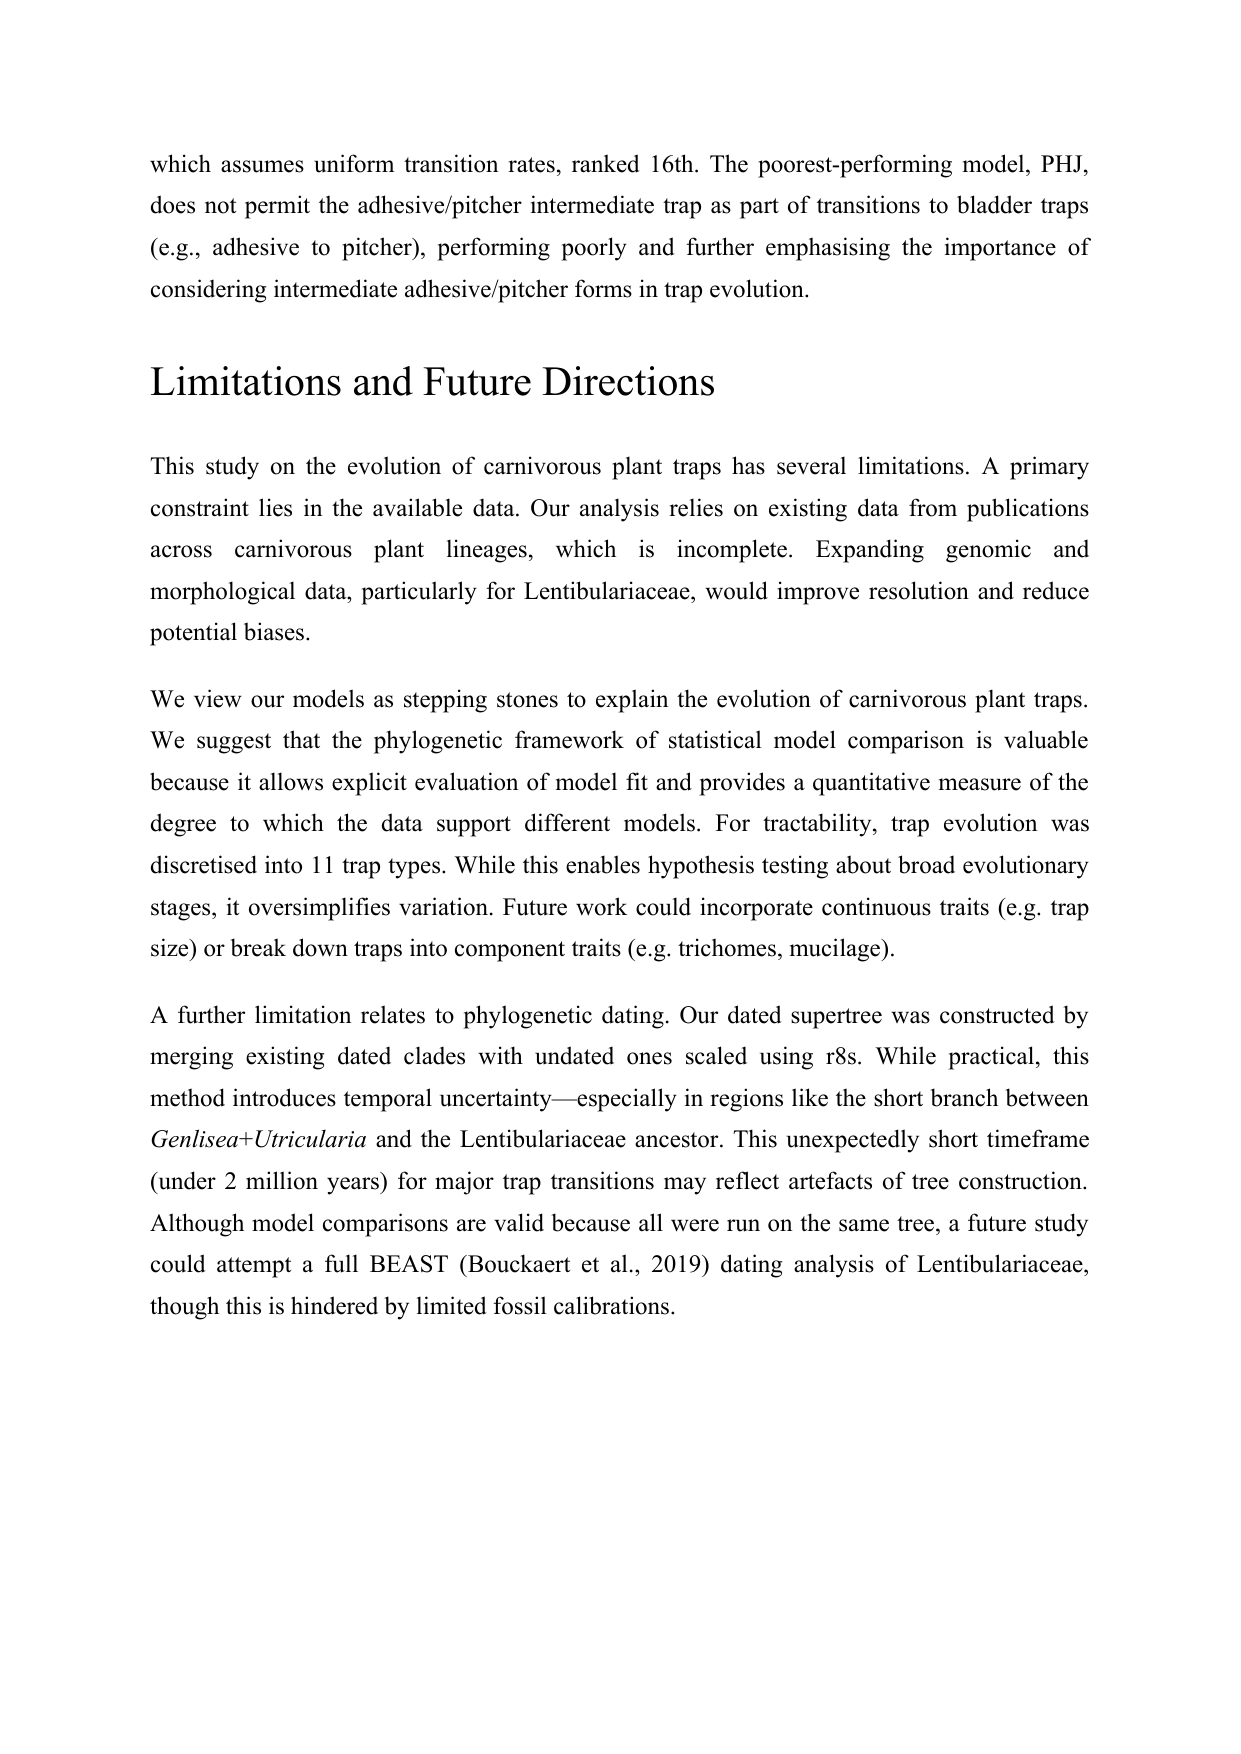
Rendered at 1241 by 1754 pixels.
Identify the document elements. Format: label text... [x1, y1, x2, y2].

text This study on the evolution of carnivorous plant traps has several limitations. A primary constraint lies in the available data. Our analysis relies on existing data from publications across carnivorous plant lineages, which is incomplete. Expanding genomic and morphological data, particularly for Lentibulariaceae, would improve resolution and reduce potential biases. [150, 452, 1090, 646]
text A further limitation relates to phylogenetic dating. Our dated supertree was constructed by merging existing dated clades with undated ones scaled using r8s. While practical, this method introduces temporal uncertainty—especially in regions like the short branch between Genlisea+Utricularia and the Lentibulariaceae ancestor. This unexpectedly short timeframe (under 2 million years) for major trap transitions may reflect artefacts of tree construction. Although model comparisons are valid because all were run on the same tree, a future study could attempt a full BEAST (Bouckaert et al., 2019) dating analysis of Lentibulariaceae, though this is hindered by limited fossil calibrations. [150, 1001, 1090, 1319]
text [150, 150, 1090, 302]
text We view our models as stepping stones to explain the evolution of carnivorous plant traps. We suggest that the phylogenetic framework of statistical model comparison is valuable because it allows explicit evaluation of model fit and provides a quantitative measure of the degree to which the data support different models. For tractability, trap evolution was discretised into 11 trap types. While this enables hypothesis testing about broad evolutionary stages, it oversimplifies variation. Future work could incorporate continuous traits (e.g. trap size) or break down traps into component traits (e.g. trichomes, mucilage). [150, 685, 1090, 962]
subtitle Limitations and Future Directions [150, 358, 1090, 404]
